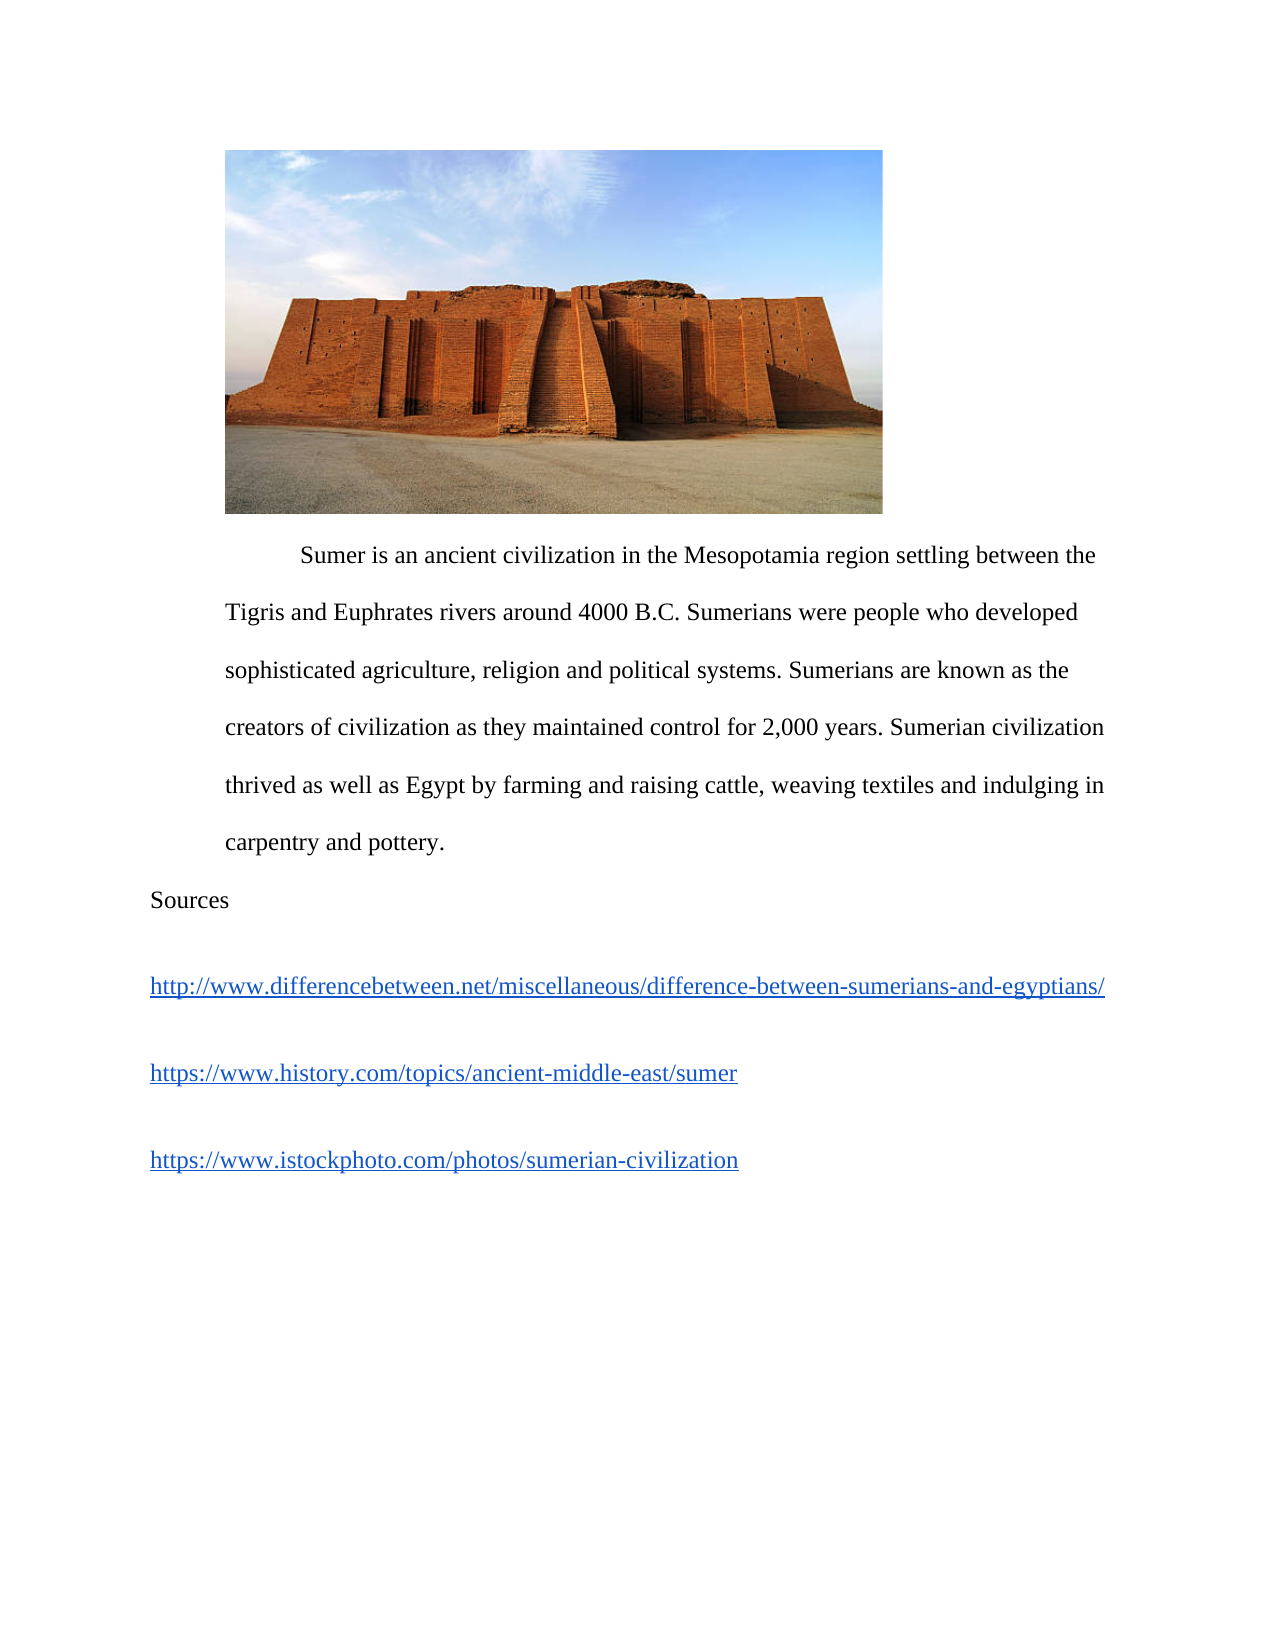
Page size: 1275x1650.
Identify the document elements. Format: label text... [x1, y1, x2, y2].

text Sources [150, 885, 1125, 913]
text Sumer is an ancient civilization in the Mesopotamia region settling between the Tigris and Euphrates rivers around 4000 B.C. Sumerians were people who developed sophisticated agriculture, religion and political systems. Sumerians are known as the creators of civilization as they maintained control for 2,000 years. Sumerian civilization thrived as well as Egypt by farming and raising cattle, weaving textiles and indulging in carpentry and pottery. [225, 540, 1125, 856]
text https://www.history.com/topics/ancient-middle-east/sumer [150, 1058, 1125, 1087]
text https://www.istockphoto.com/photos/sumerian-civilization [150, 1145, 1125, 1173]
picture [225, 150, 883, 514]
text http://www.differencebetween.net/miscellaneous/difference-between-sumerians-and-egyptians/ [150, 971, 1125, 1000]
